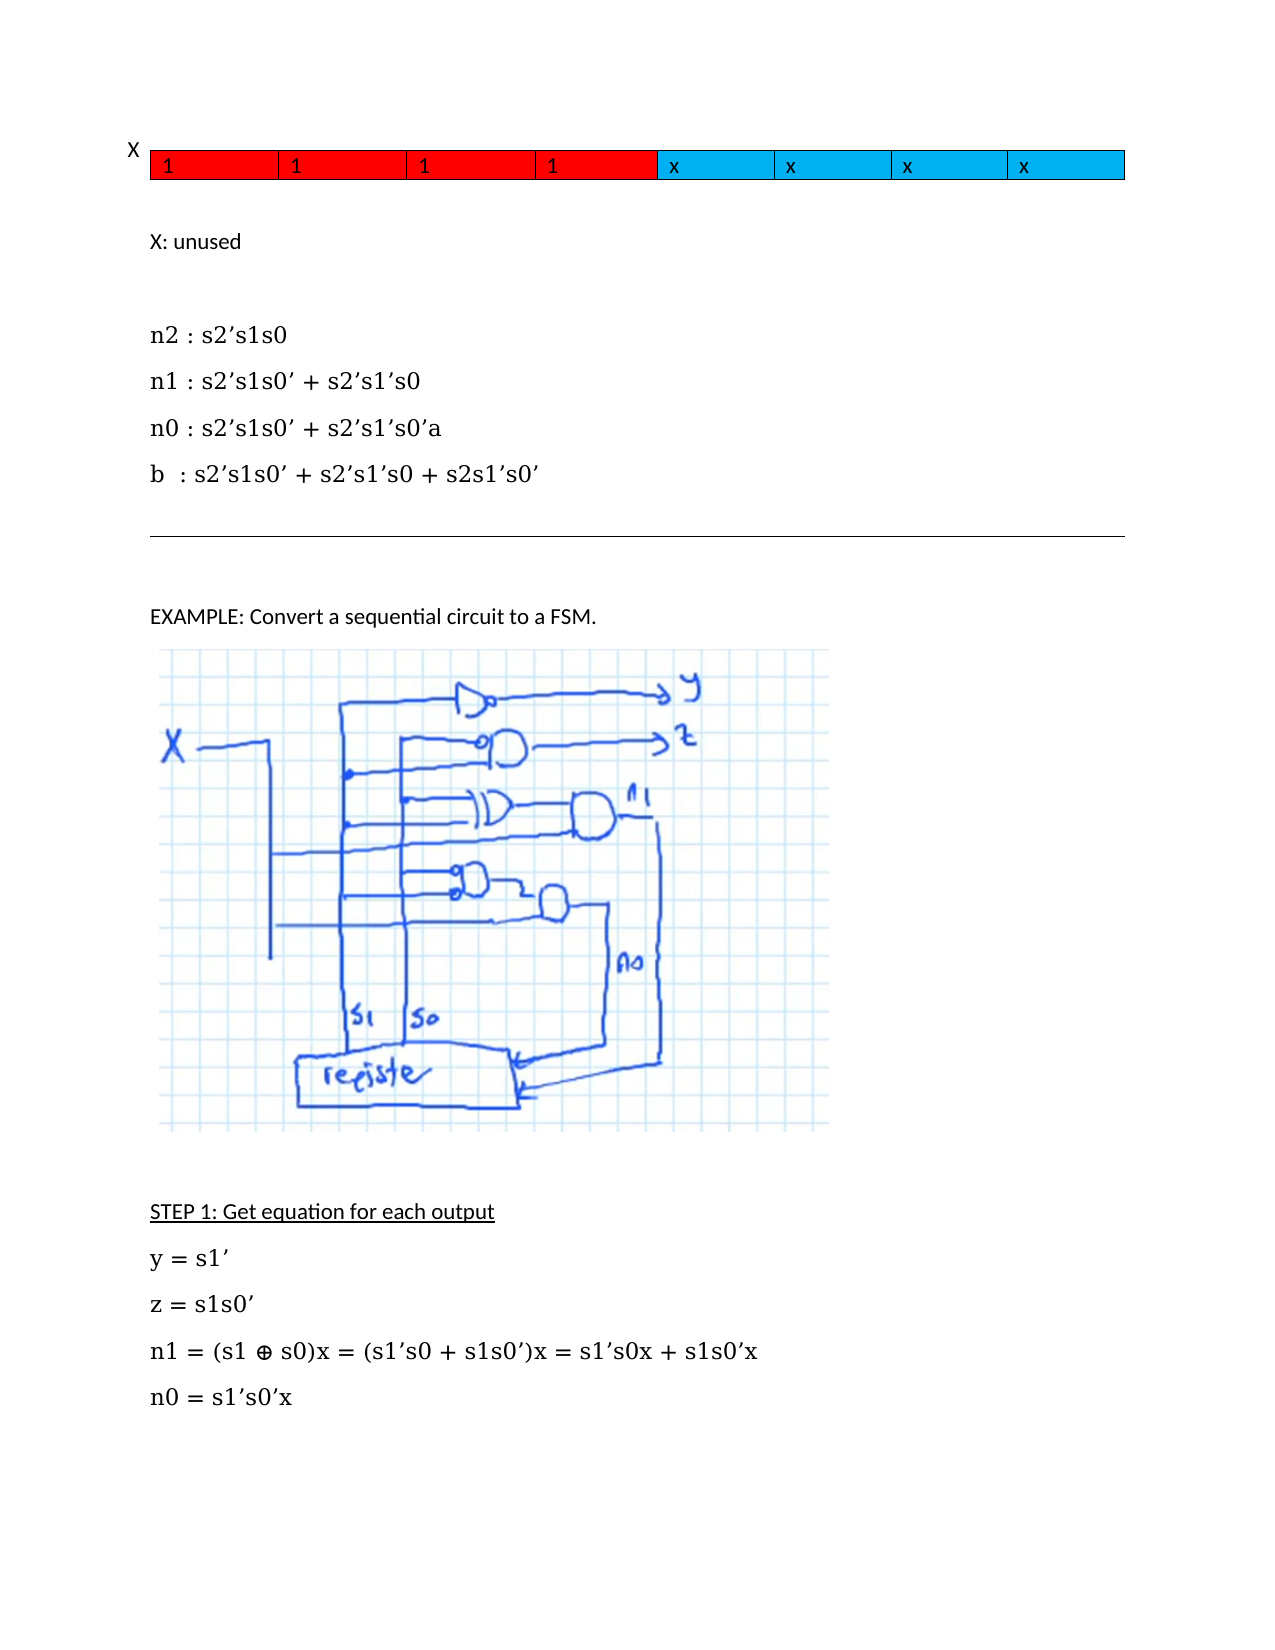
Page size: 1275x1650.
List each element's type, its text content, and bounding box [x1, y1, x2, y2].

text X: unused [150, 227, 1125, 255]
table_cell 1 [151, 151, 278, 179]
table_cell x [658, 151, 774, 179]
table_cell 1 [407, 151, 535, 179]
table_cell 1 [279, 151, 406, 179]
picture [157, 649, 830, 1132]
text n2 : s2’s1s0 [150, 321, 1125, 348]
text n0 = s1’s0’x [150, 1383, 1125, 1410]
table_cell x [892, 151, 1007, 179]
text z = s1s0’ [150, 1290, 1125, 1318]
text b : s2’s1s0’ + s2’s1’s0 + s2s1’s0’ [150, 460, 1125, 487]
text EXAMPLE: Convert a sequential circuit to a FSM. [150, 602, 1125, 631]
text n1 : s2’s1s0’ + s2’s1’s0 [150, 367, 1125, 394]
text y = s1’ [150, 1244, 1125, 1271]
table_cell 1 [536, 151, 657, 179]
text n1 = (s1 ⊕ s0)x = (s1’s0 + s1s0’)x = s1’s0x + s1s0’x [150, 1337, 1125, 1364]
table_cell x [775, 151, 891, 179]
text n0 : s2’s1s0’ + s2’s1’s0’a [150, 413, 1125, 441]
table_cell x [1008, 151, 1124, 179]
text STEP 1: Get equation for each output [150, 1197, 1125, 1225]
